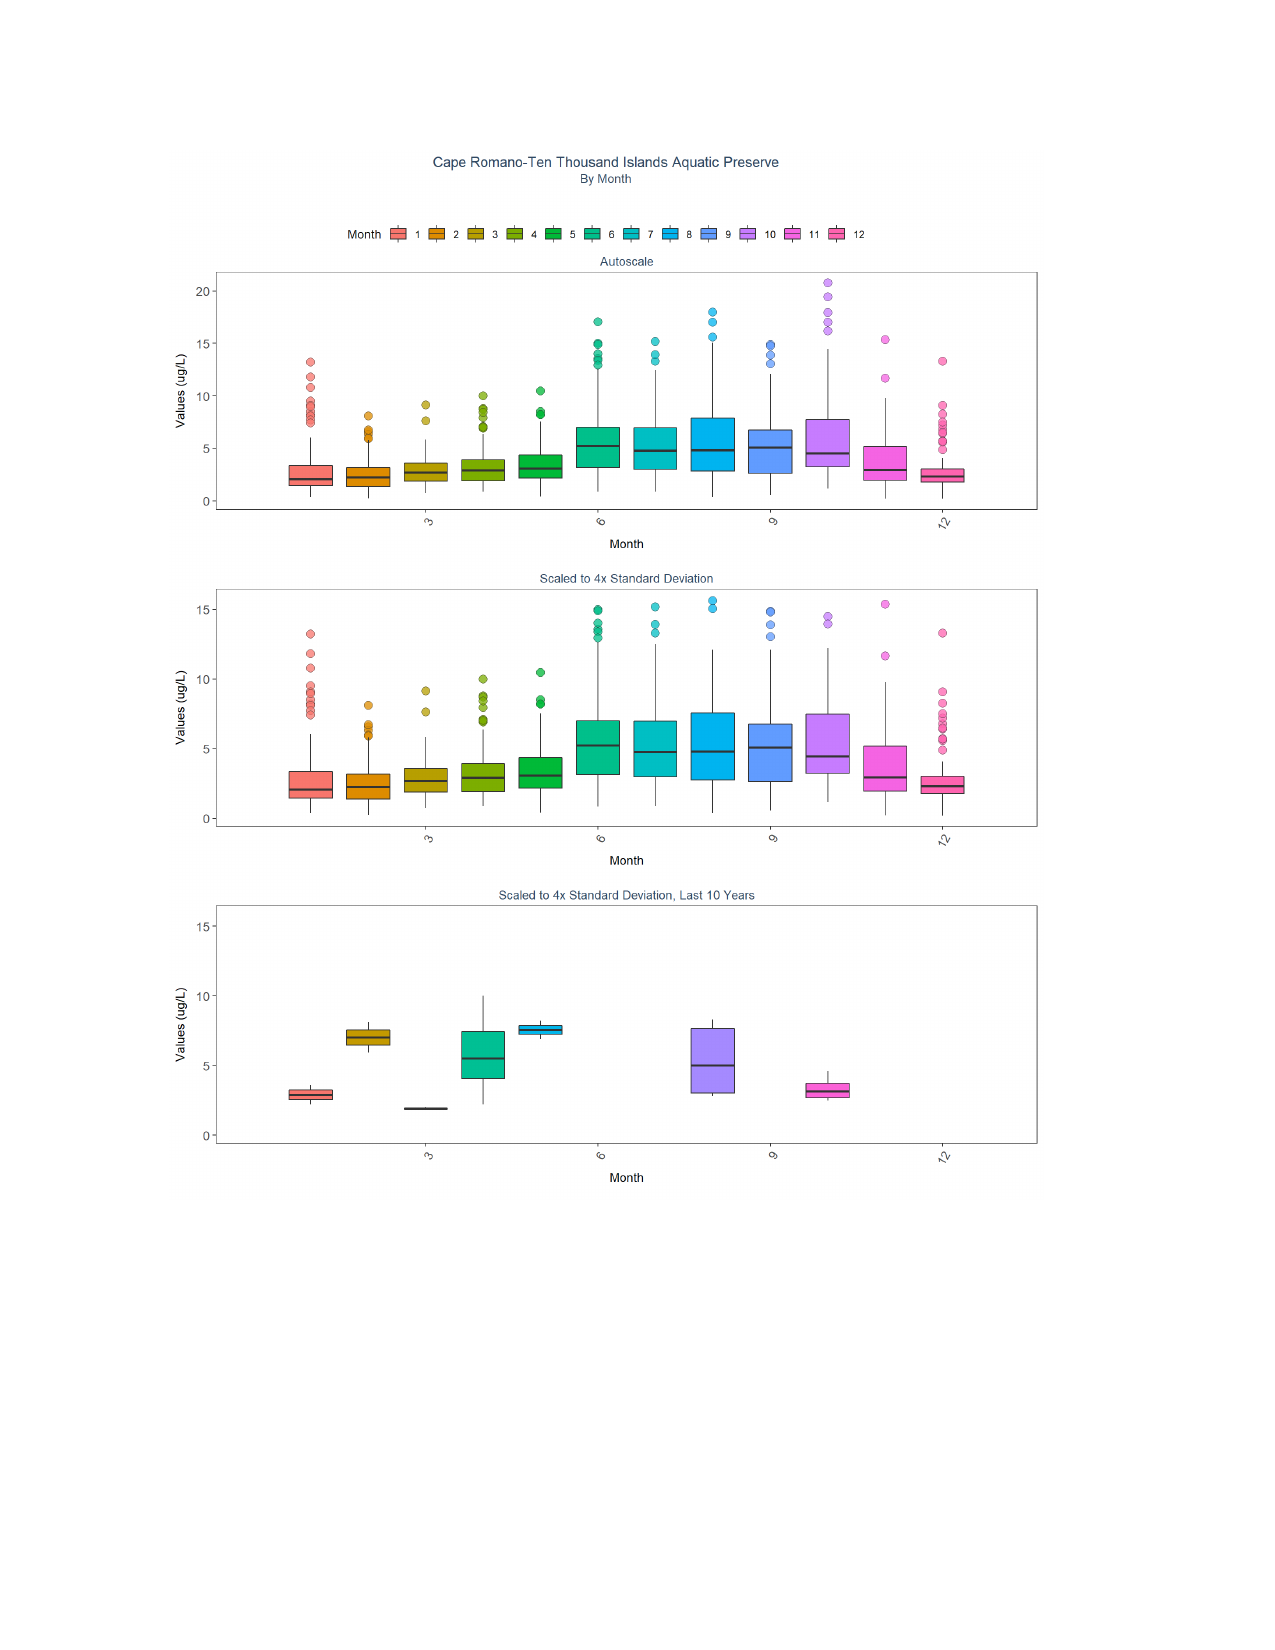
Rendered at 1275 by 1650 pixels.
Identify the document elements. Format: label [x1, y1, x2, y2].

picture [168, 150, 1044, 1200]
